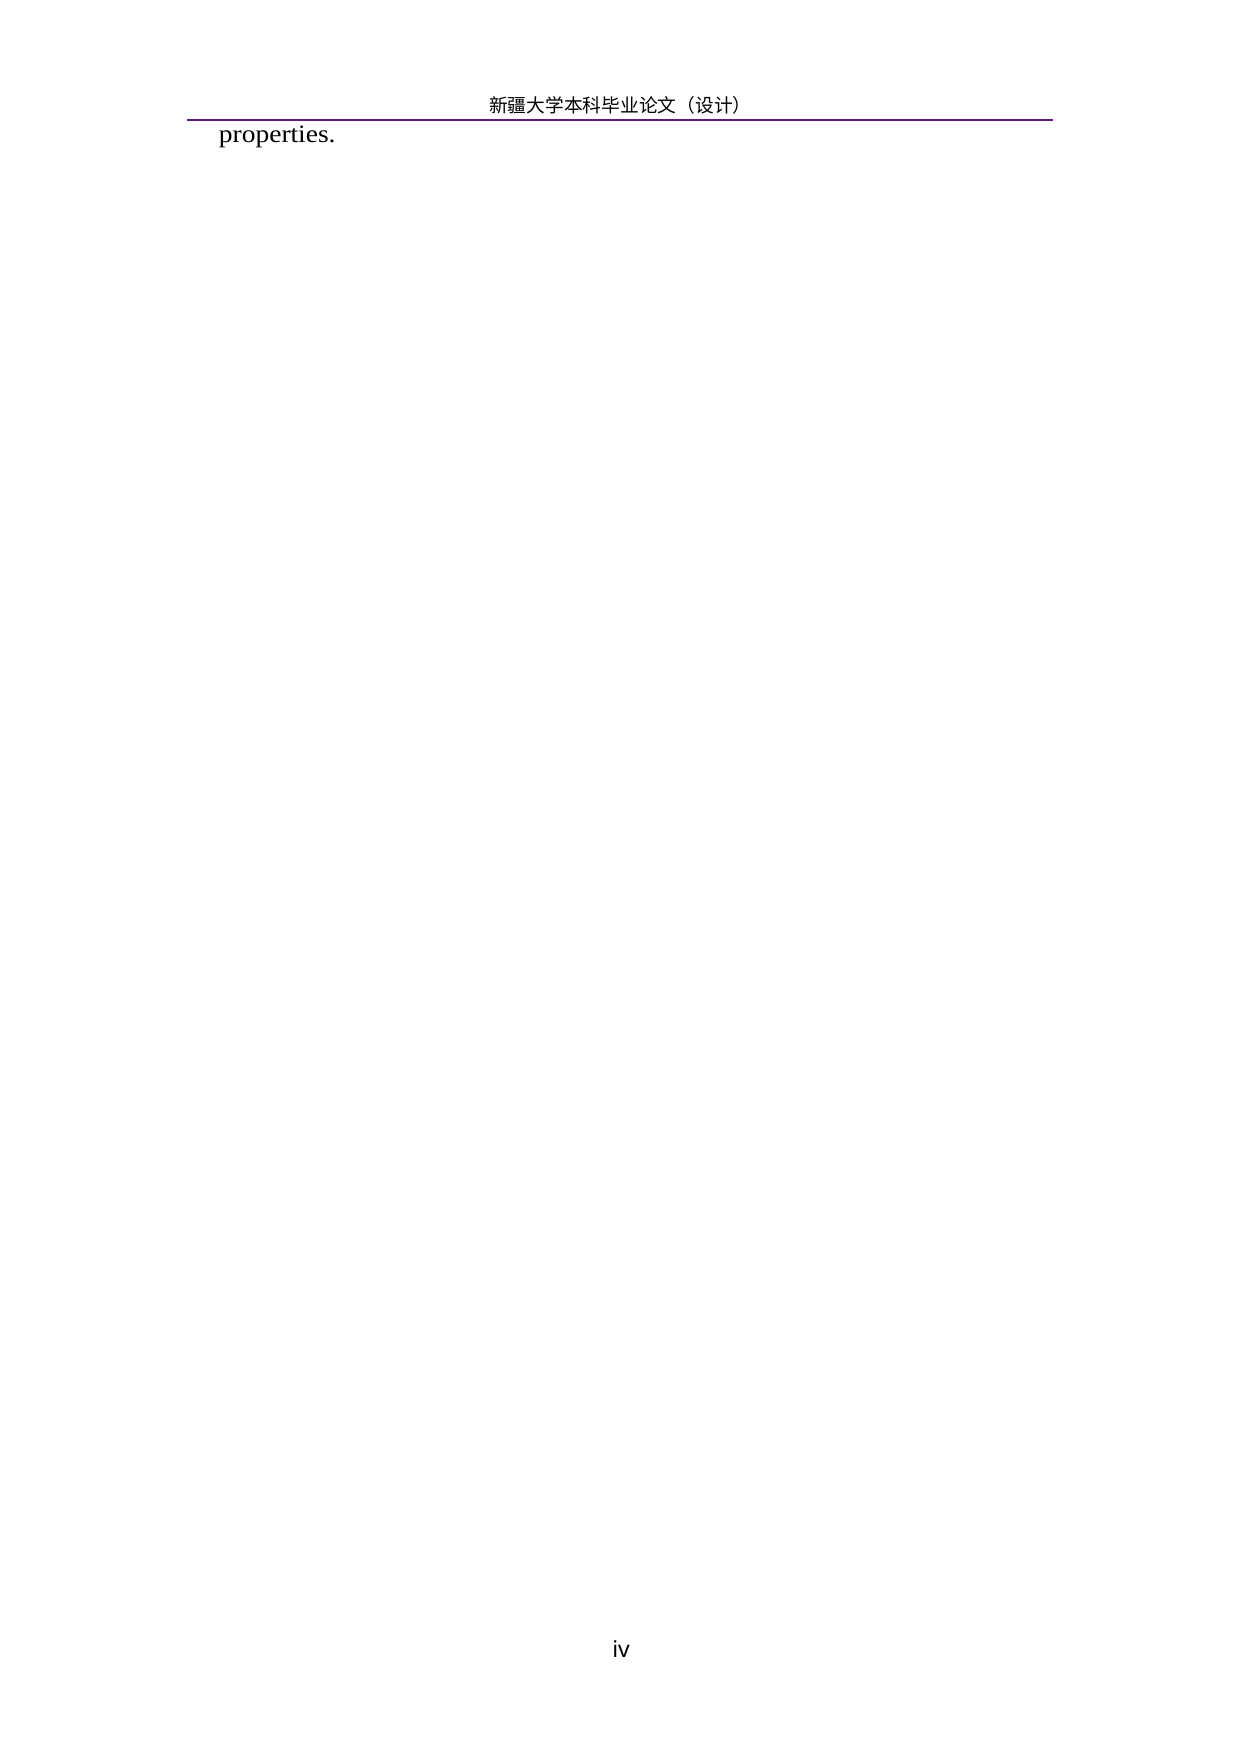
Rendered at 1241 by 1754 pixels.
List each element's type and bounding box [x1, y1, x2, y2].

list [187, 119, 1053, 147]
